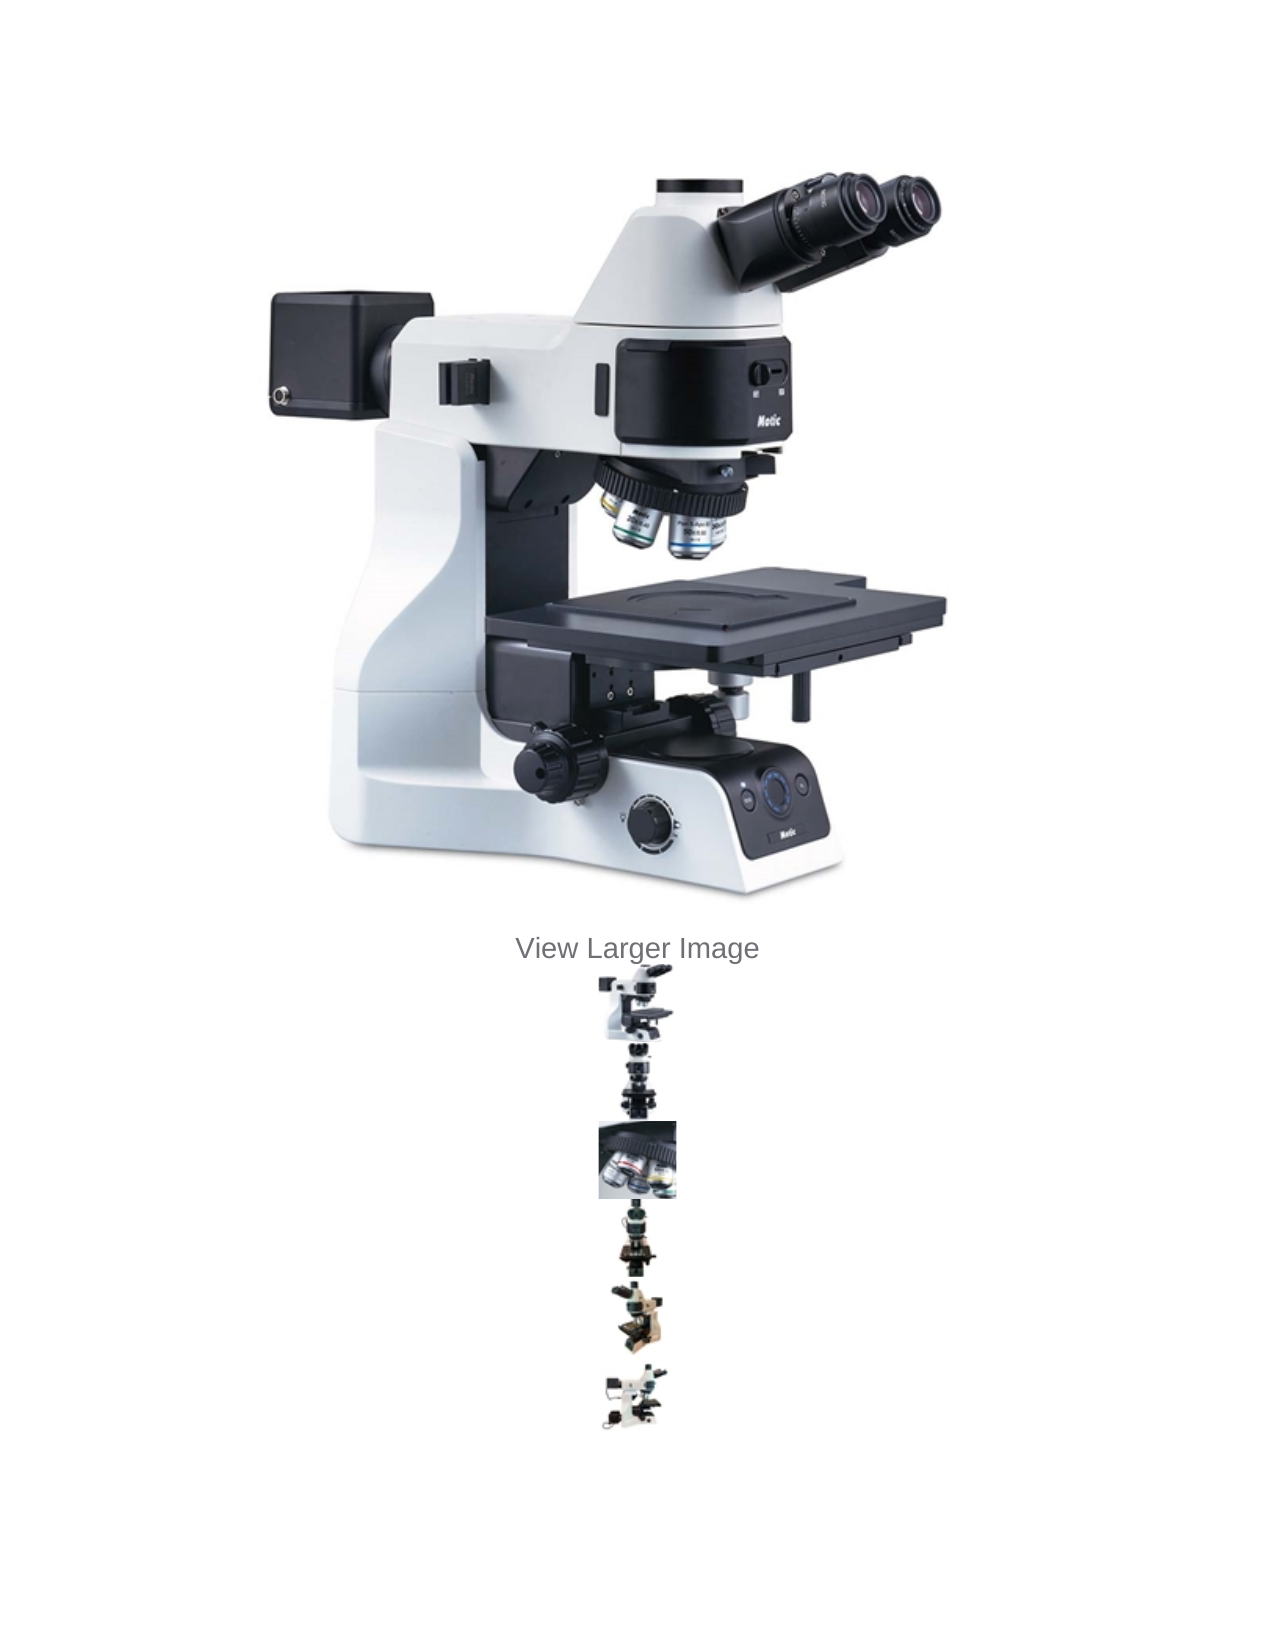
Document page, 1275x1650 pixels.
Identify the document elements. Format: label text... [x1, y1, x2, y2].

picture [246, 150, 1029, 932]
text View Larger Image [150, 931, 1125, 965]
picture [598, 964, 677, 1434]
